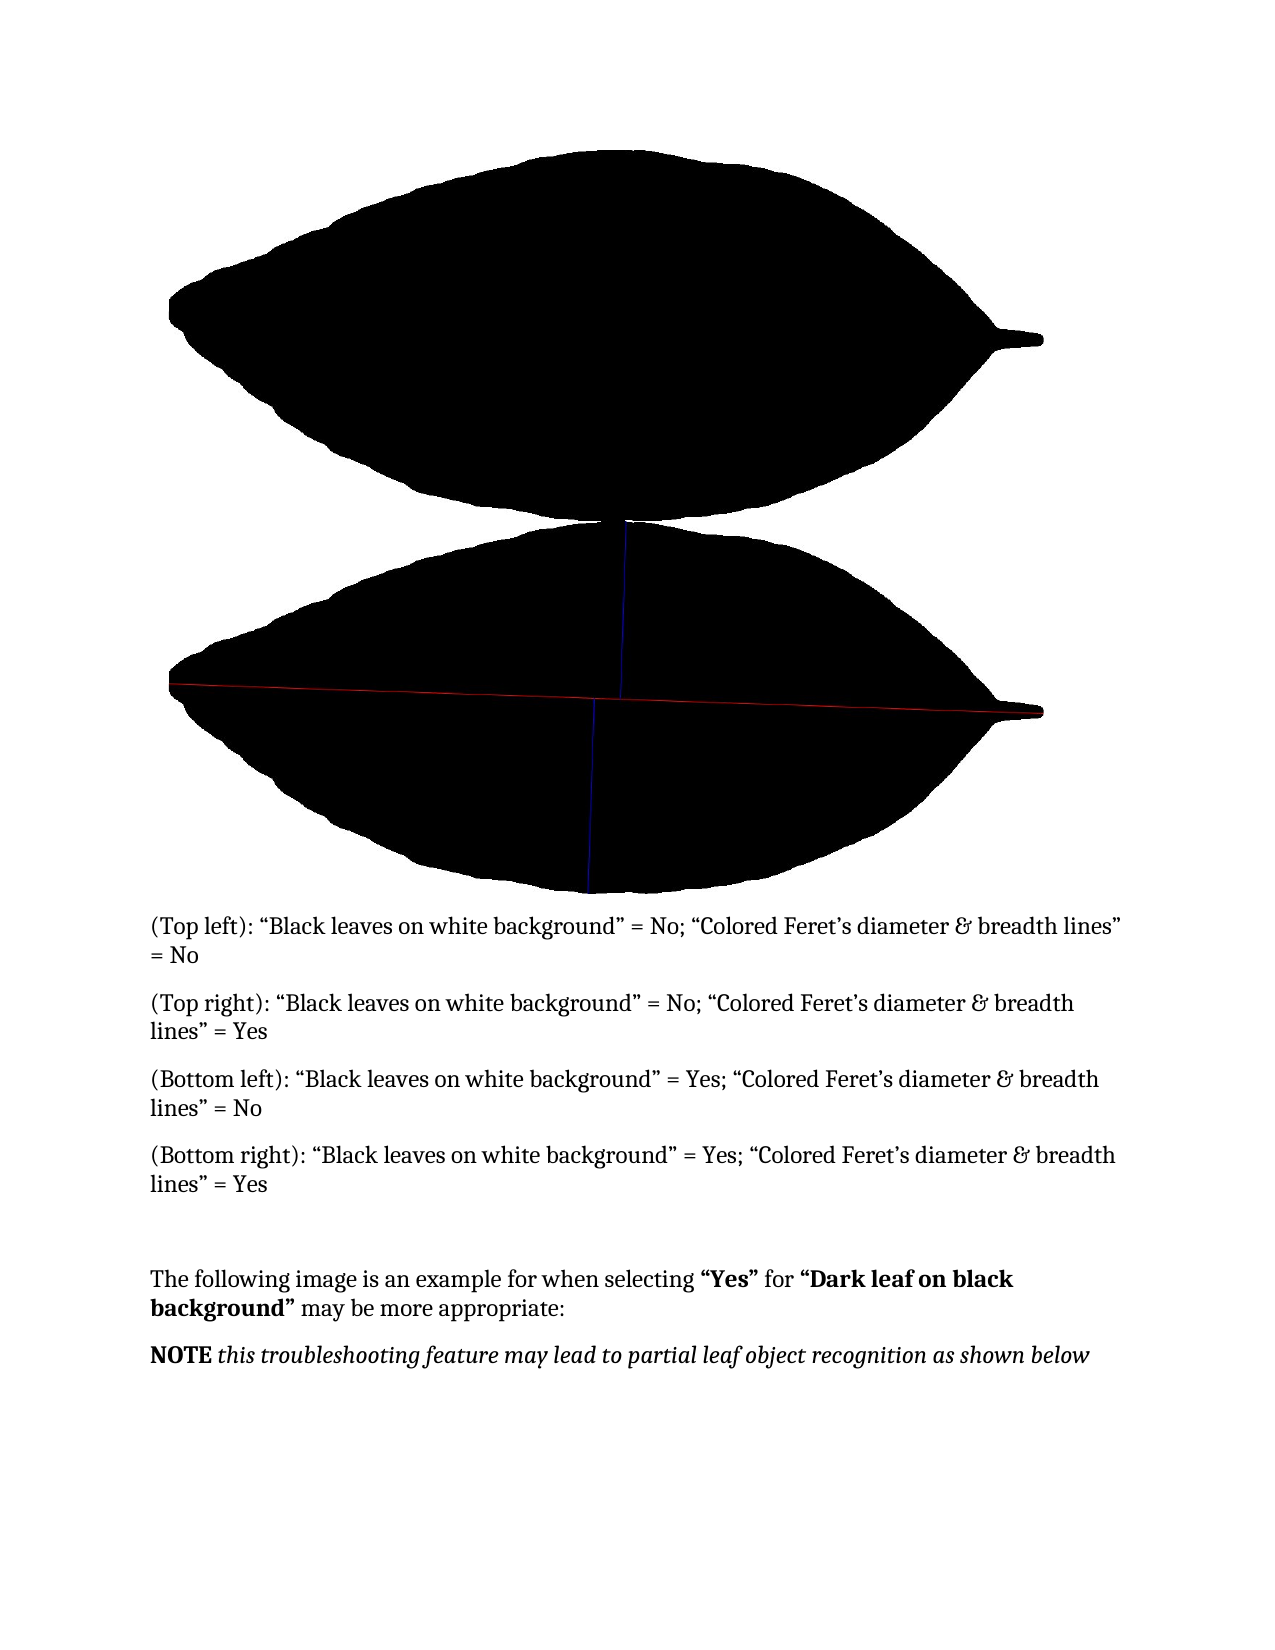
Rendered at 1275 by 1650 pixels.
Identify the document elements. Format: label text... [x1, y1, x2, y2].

text (Top right): “Black leaves on white background” = No; “Colored Feret’s diameter & breadth lines” = Yes [150, 988, 1125, 1046]
picture [168, 150, 1044, 894]
text NOTE this troubleshooting feature may lead to partial leaf object recognition as shown below [150, 1341, 1125, 1370]
text (Bottom right): “Black leaves on white background” = Yes; “Colored Feret’s diameter & breadth lines” = Yes [150, 1141, 1125, 1198]
text The following image is an example for when selecting “Yes” for “Dark leaf on black background” may be more appropriate: [150, 1265, 1125, 1322]
text (Bottom left): “Black leaves on white background” = Yes; “Colored Feret’s diameter & breadth lines” = No [150, 1065, 1125, 1122]
text (Top left): “Black leaves on white background” = No; “Colored Feret’s diameter & breadth lines” = No [150, 912, 1125, 970]
